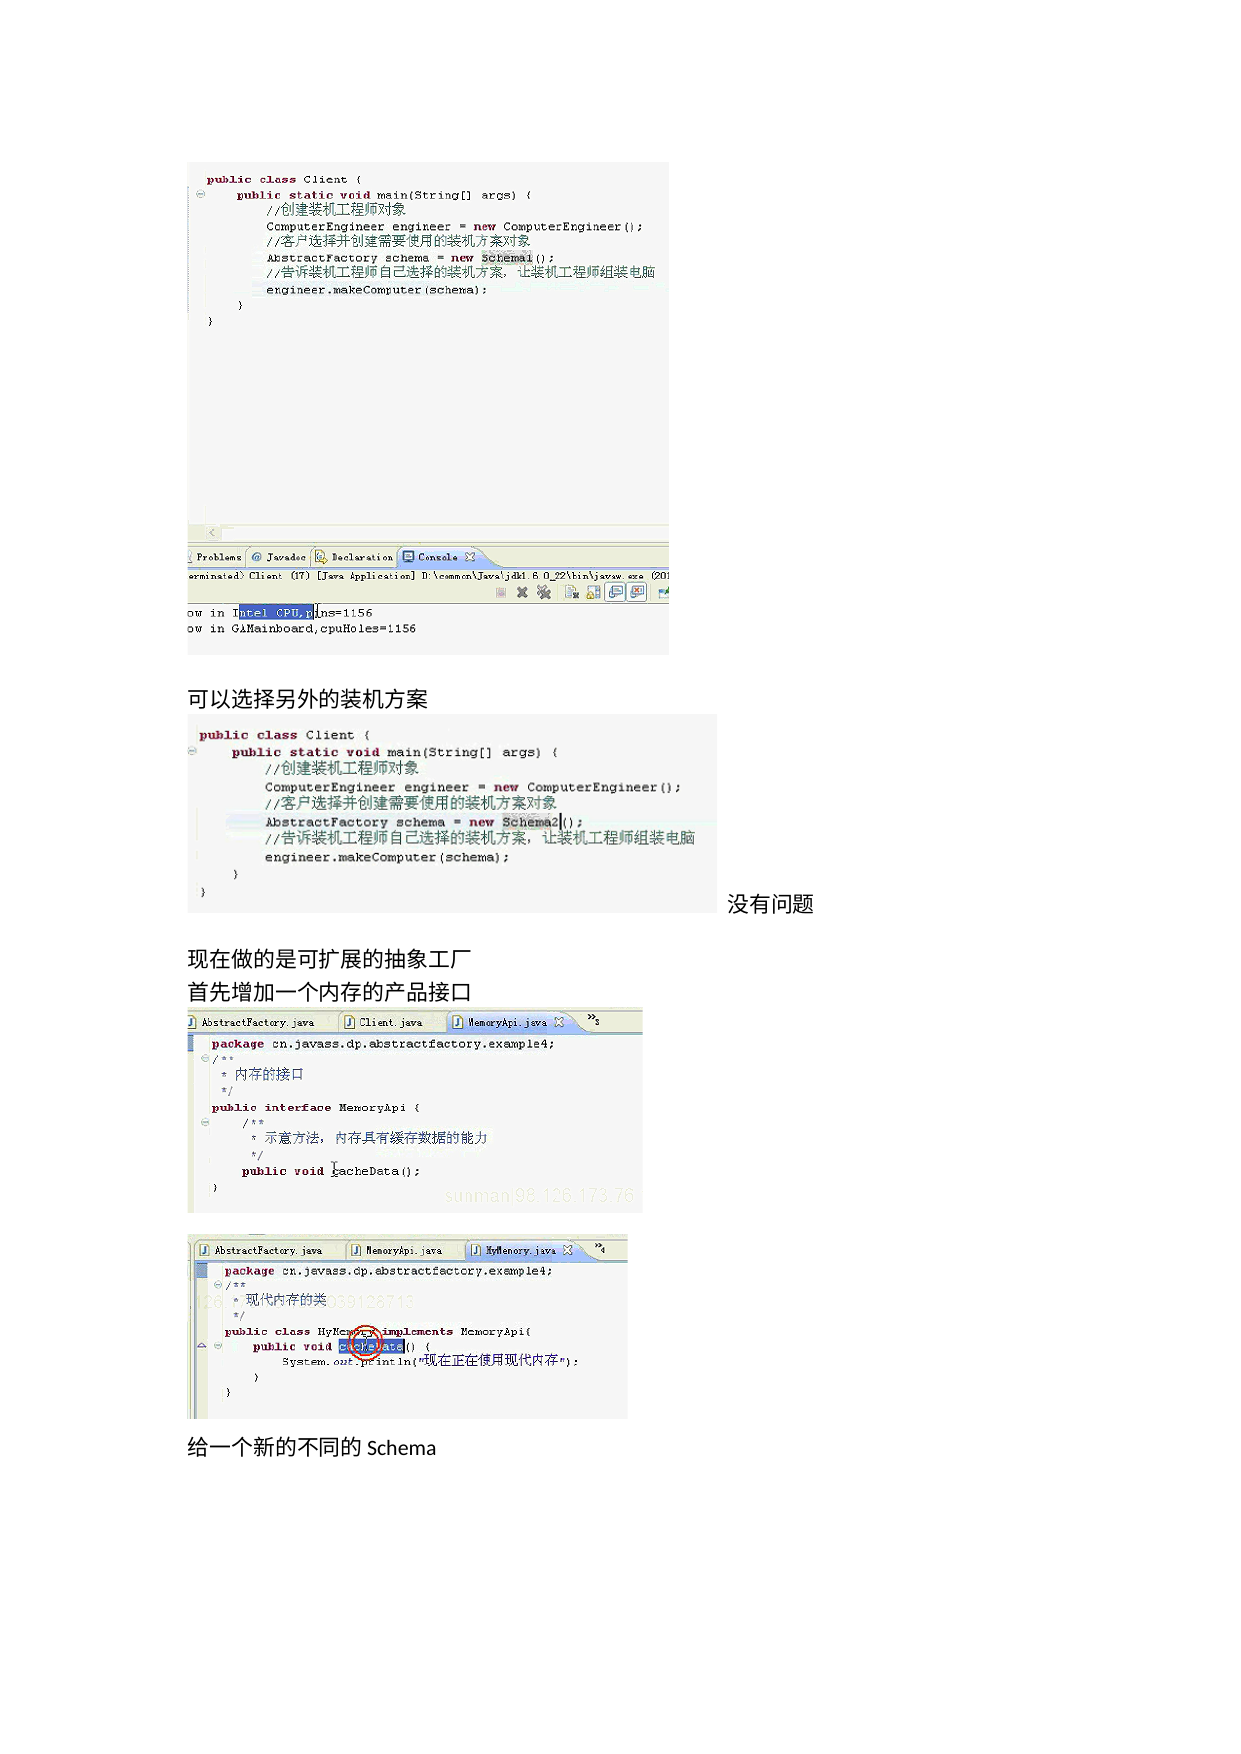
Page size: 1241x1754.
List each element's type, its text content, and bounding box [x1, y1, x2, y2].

picture [187, 162, 669, 655]
picture [187, 1234, 628, 1419]
picture [187, 714, 718, 913]
text 给一个新的不同的Schema [187, 1429, 1053, 1462]
text 现在做的是可扩展的抽象工厂 [187, 942, 1053, 974]
picture [187, 1007, 643, 1213]
text 可以选择另外的装机方案 [187, 682, 1053, 714]
text 首先增加一个内存的产品接口 [187, 974, 1053, 1007]
